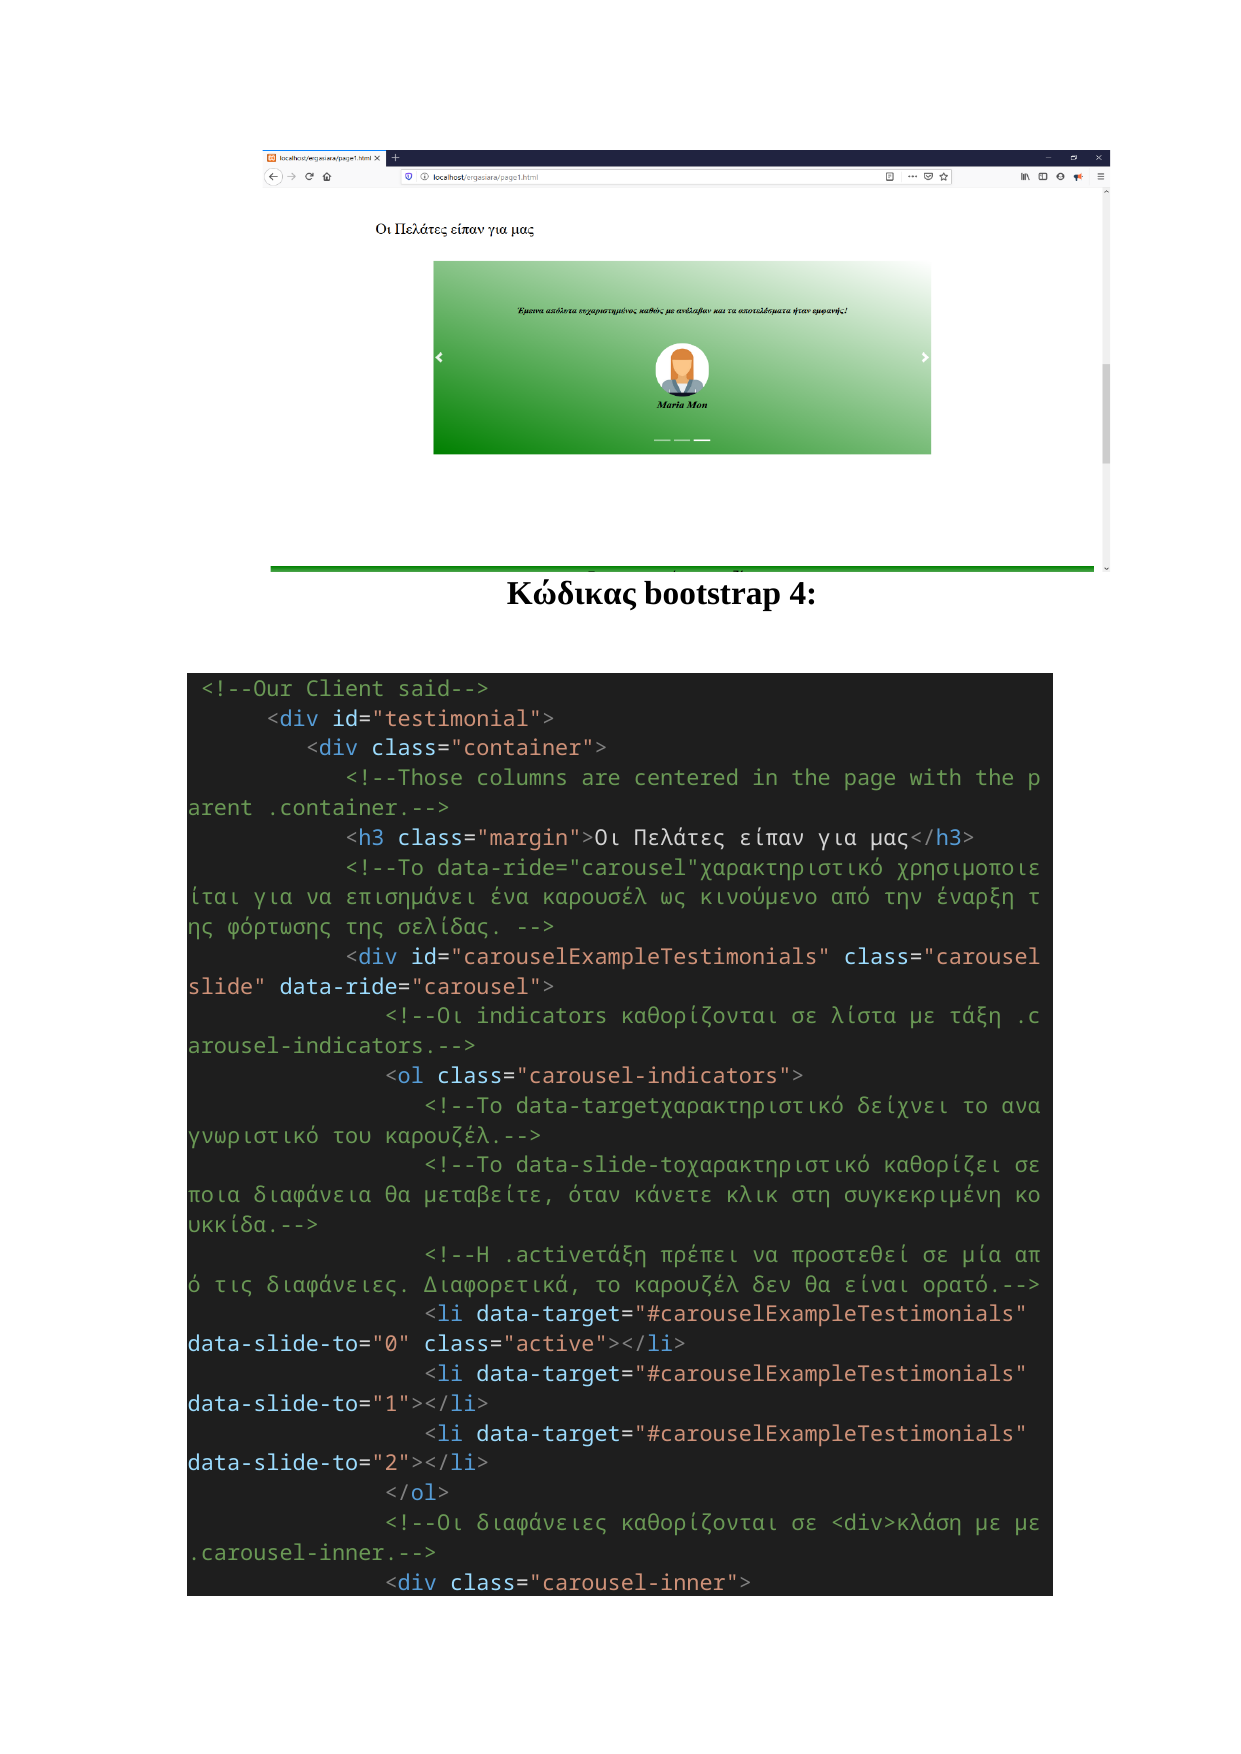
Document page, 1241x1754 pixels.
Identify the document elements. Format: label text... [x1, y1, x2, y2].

text <div id="testimonial"> [187, 703, 1053, 732]
text <li data-target="#carouselExampleTestimonials" data-slide-to="2"></li> [187, 1418, 1053, 1477]
text <!--Those columns are centered in the page with the parent .container.--> [187, 762, 1053, 822]
text <div class="container"> [187, 732, 1053, 762]
text <!--Οι indicators καθορίζονται σε λίστα με τάξη .carousel-indicators.--> [187, 1001, 1053, 1060]
text <li data-target="#carouselExampleTestimonials" data-slide-to="0" class="active"></li> [187, 1298, 1053, 1358]
text <h3 class="margin">Οι Πελάτες είπαν για μας</h3> [187, 822, 1053, 852]
text <!--Το data-slide-toχαρακτηριστικό καθορίζει σε ποια διαφάνεια θα μεταβείτε, όταν κάνετε κλικ στη συγκεκριμένη κουκκίδα.--> [187, 1149, 1053, 1239]
list Κώδικας bootstrap 4: [262, 573, 1053, 612]
text <div id="carouselExampleTestimonials" class="carousel slide" data-ride="carousel"> [187, 941, 1053, 1001]
text <div class="carousel-inner"> [187, 1567, 1053, 1596]
text <!--Το data-targetχαρακτηριστικό δείχνει το αναγνωριστικό του καρουζέλ.--> [187, 1090, 1053, 1149]
picture [262, 150, 1110, 572]
text <ol class="carousel-indicators"> [187, 1060, 1053, 1090]
text <!--Οι διαφάνειες καθορίζονται σε <div>κλάση με με .carousel-inner.--> [187, 1507, 1053, 1567]
text <li data-target="#carouselExampleTestimonials" data-slide-to="1"></li> [187, 1358, 1053, 1418]
text </ol> [187, 1477, 1053, 1507]
text <!--Η .activeτάξη πρέπει να προστεθεί σε μία από τις διαφάνειες. Διαφορετικά, το καρουζέλ δεν θα είναι ορατό.--> [187, 1239, 1053, 1298]
text <!--Our Client said--> [187, 673, 1053, 703]
text <!--Το data-ride="carousel"χαρακτηριστικό χρησιμοποιείται για να επισημάνει ένα καρουσέλ ως κινούμενο από την έναρξη της φόρτωσης της σελίδας. --> [187, 852, 1053, 941]
